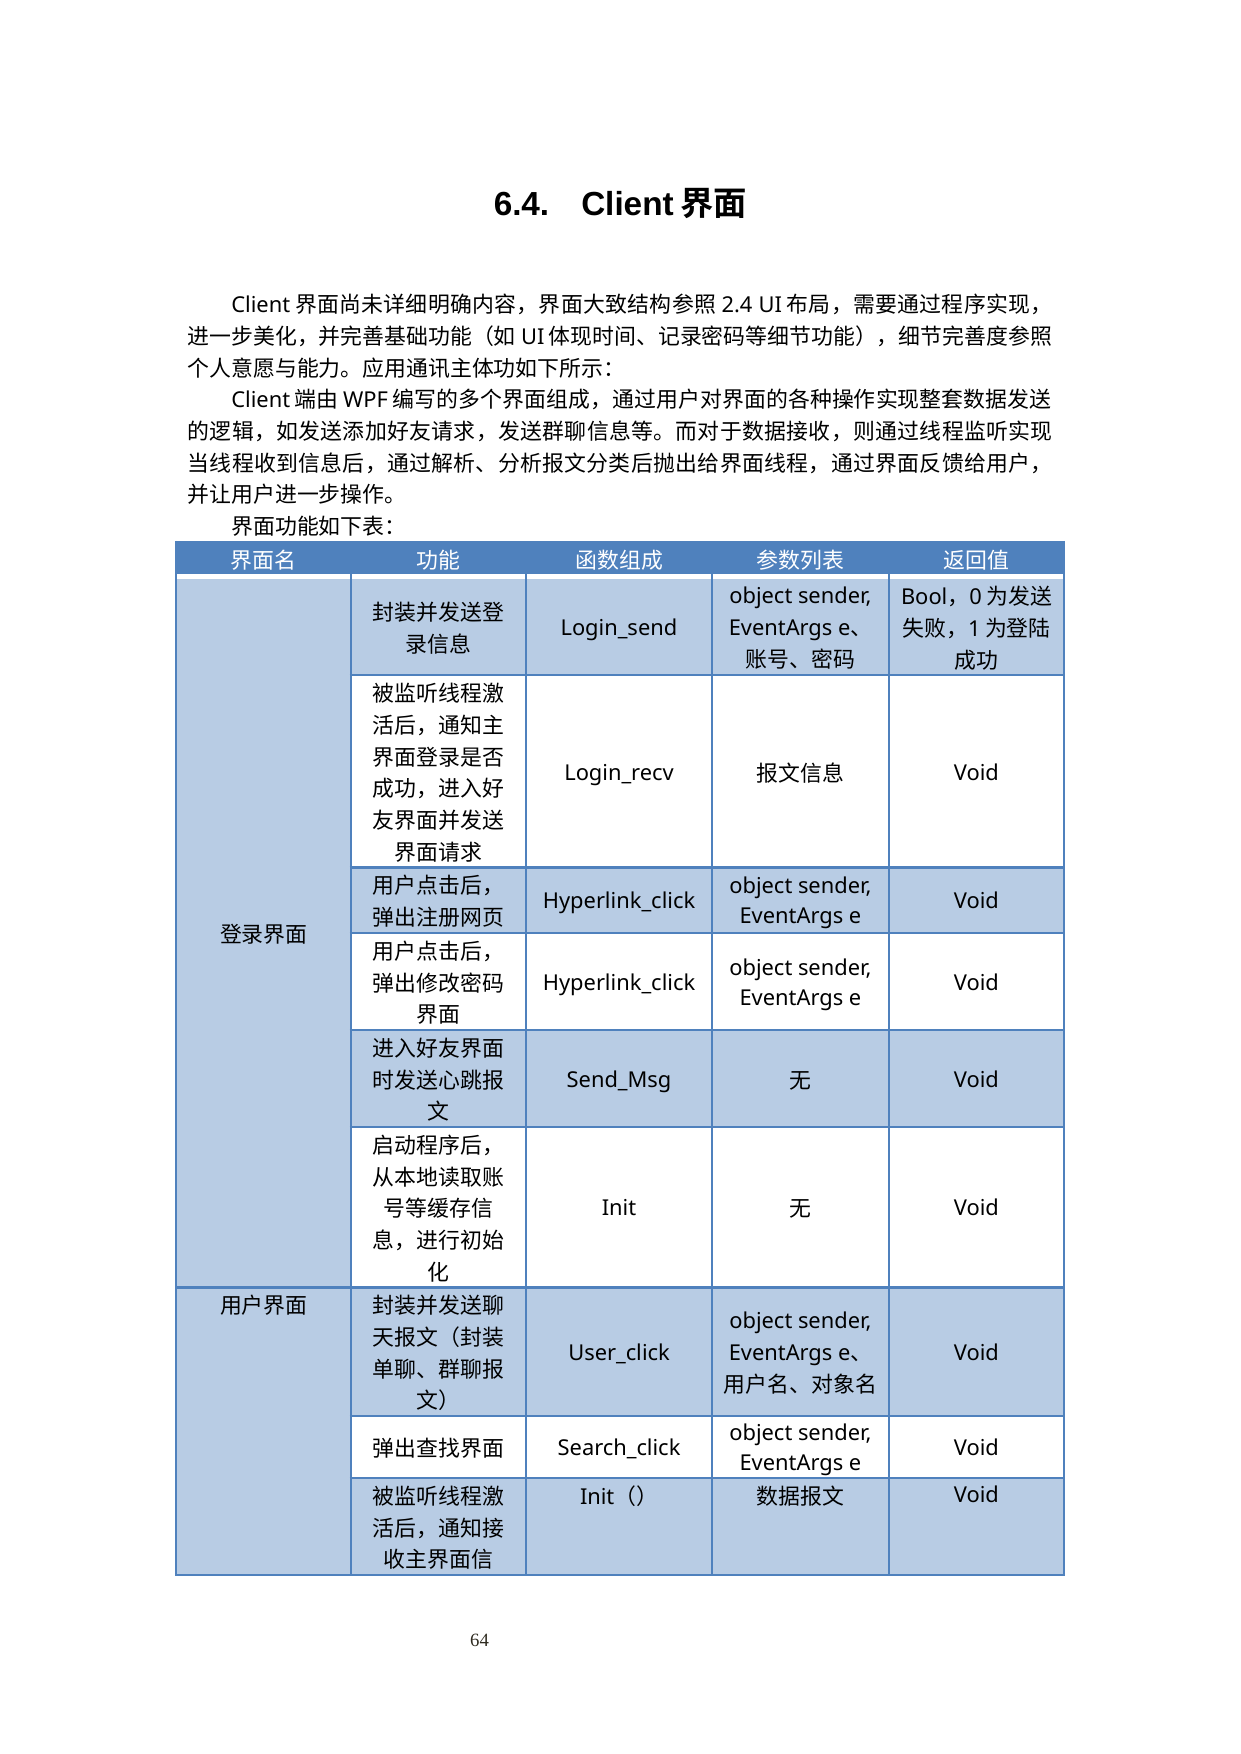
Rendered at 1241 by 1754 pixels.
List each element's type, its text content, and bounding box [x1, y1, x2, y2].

table_cell 进入好友界面时发送心跳报文 [352, 1031, 525, 1126]
table_cell 无 [713, 1128, 888, 1286]
table_cell 登录界面 [177, 579, 350, 1286]
table_cell Login_send [527, 579, 711, 674]
table_cell Search_click [527, 1417, 711, 1477]
table_cell 启动程序后，从本地读取账号等缓存信息，进行初始化 [352, 1128, 525, 1286]
table_cell User_click [527, 1289, 711, 1415]
table_cell Bool，0为发送失败，1为登陆成功 [890, 579, 1063, 674]
table_cell Void [890, 1031, 1063, 1126]
table_cell object sender, EventArgs e、账号、密码 [713, 579, 888, 674]
subtitle Client界面 [187, 177, 1053, 225]
table_cell object sender, EventArgs e、用户名、对象名 [713, 1289, 888, 1415]
table_cell 被监听线程激活后，通知主界面登录是否成功，进入好友界面并发送界面请求 [352, 676, 525, 866]
table_header 函数组成 [527, 543, 711, 574]
table_cell Void [890, 676, 1063, 866]
table_cell Hyperlink_click [527, 869, 711, 932]
table_cell object sender, EventArgs e [713, 934, 888, 1029]
text Client界面尚未详细明确内容，界面大致结构参照2.4 UI布局，需要通过程序实现，进一步美化，并完善基础功能（如UI体现时间、记录密码等细节功能），细节完善度参照个人意愿与能力。应用通讯主体功如下所示： [187, 287, 1053, 382]
text Client端由WPF编写的多个界面组成，通过用户对界面的各种操作实现整套数据发送的逻辑，如发送添加好友请求，发送群聊信息等。而对于数据接收，则通过线程监听实现，当线程收到信息后，通过解析、分析报文分类后抛出给界面线程，通过界面反馈给用户，并让用户进一步操作。 [187, 382, 1053, 509]
table_header 界面名 [177, 543, 350, 574]
table_cell 封装并发送聊天报文（封装单聊、群聊报文） [352, 1289, 525, 1415]
table_cell Login_recv [527, 676, 711, 866]
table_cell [352, 1479, 525, 1574]
table_header 返回值 [890, 543, 1063, 574]
table_cell Void [890, 1128, 1063, 1286]
table_cell 用户点击后，弹出注册网页 [352, 869, 525, 932]
table_header 功能 [352, 543, 525, 574]
table_cell 用户点击后，弹出修改密码界面 [352, 934, 525, 1029]
table_cell 弹出查找界面 [352, 1417, 525, 1477]
table_cell Init（） [527, 1479, 711, 1574]
table_cell Void [890, 1479, 1063, 1574]
table_cell 无 [713, 1031, 888, 1126]
table_header 参数列表 [713, 543, 888, 574]
table_cell Void [890, 869, 1063, 932]
table_cell Void [890, 934, 1063, 1029]
table_cell 封装并发送登录信息 [352, 579, 525, 674]
text 界面功能如下表： [187, 509, 1053, 541]
table_cell 用户界面 [177, 1289, 350, 1574]
table_cell Init [527, 1128, 711, 1286]
table_cell object sender, EventArgs e [713, 1417, 888, 1477]
table_cell object sender, EventArgs e [713, 869, 888, 932]
table_cell Hyperlink_click [527, 934, 711, 1029]
table_cell 报文信息 [713, 676, 888, 866]
table_cell Void [890, 1289, 1063, 1415]
table_cell Send_Msg [527, 1031, 711, 1126]
table_cell 数据报文 [713, 1479, 888, 1574]
table_cell Void [890, 1417, 1063, 1477]
